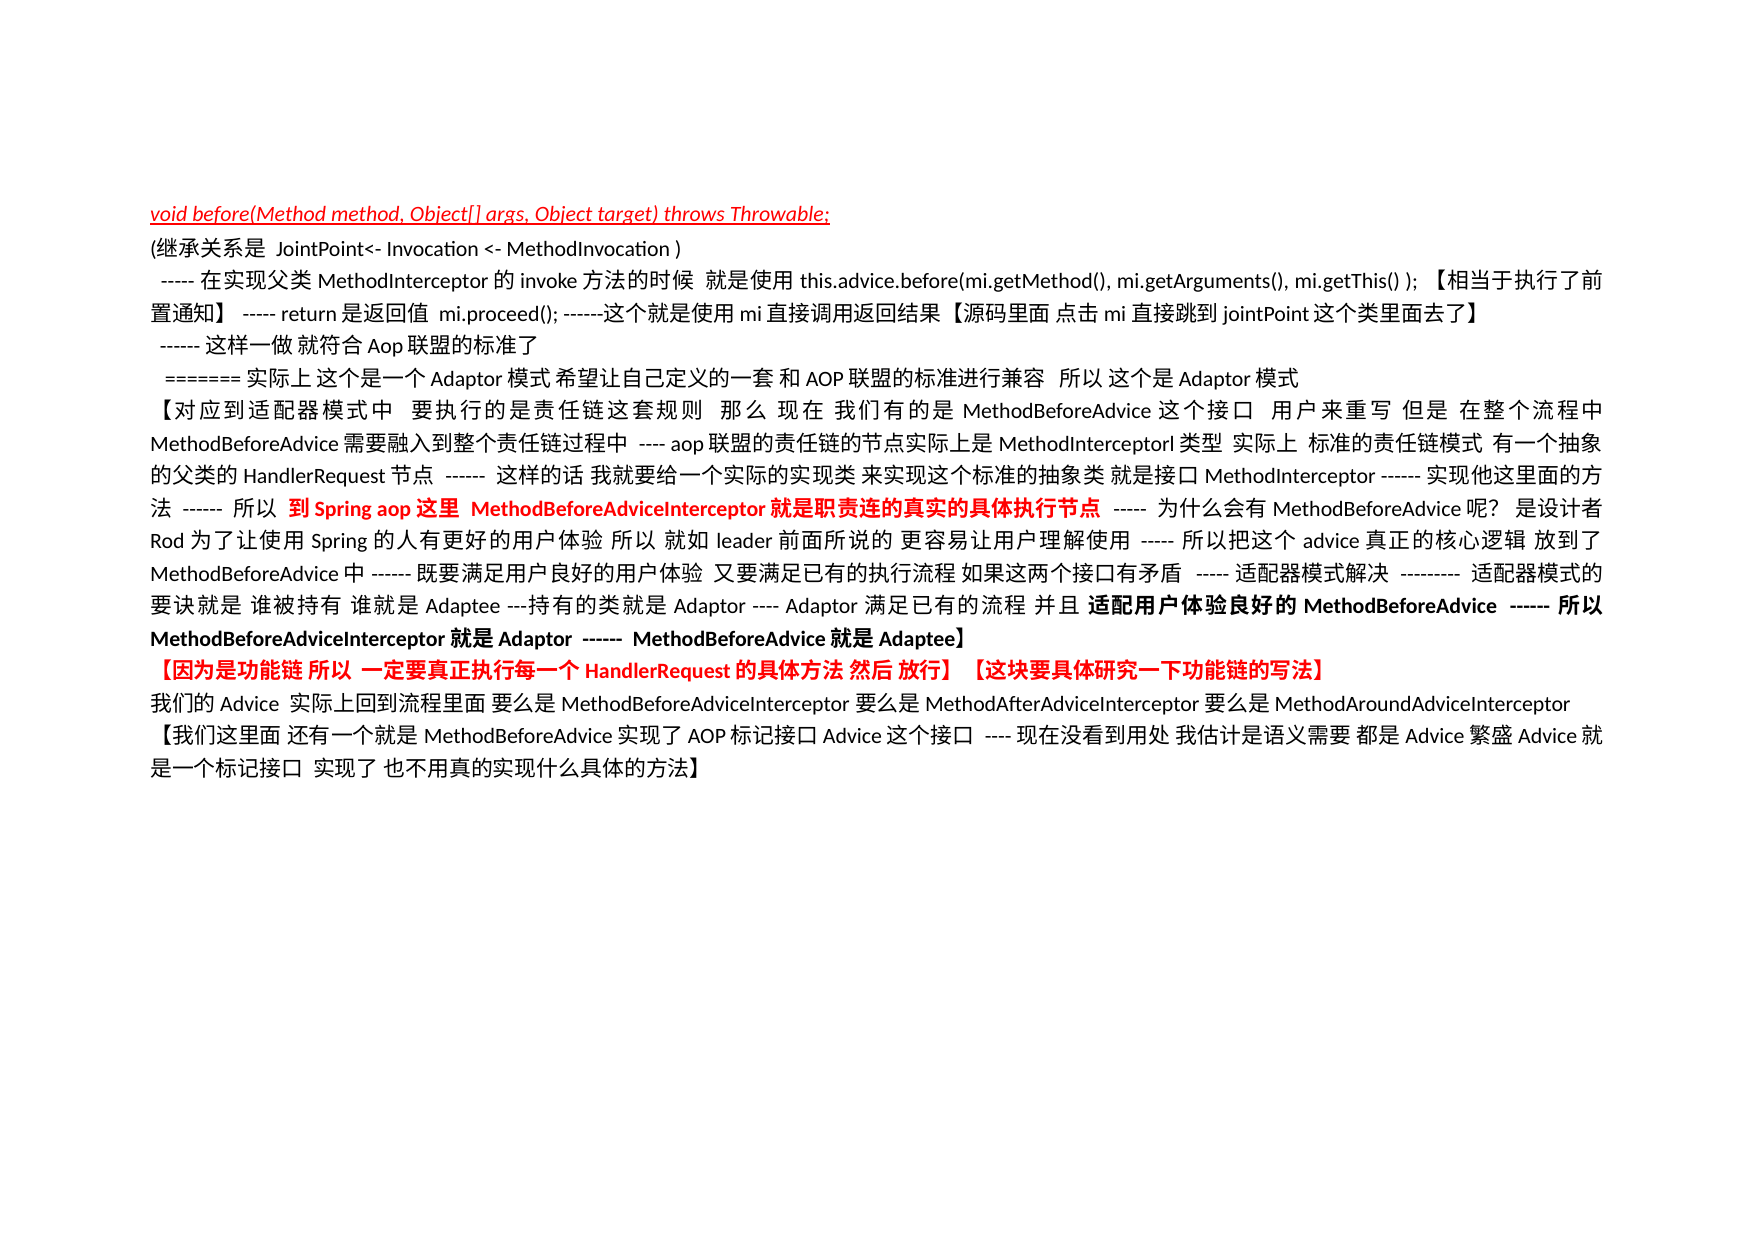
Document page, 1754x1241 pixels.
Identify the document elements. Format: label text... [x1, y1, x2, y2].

text 【因为是功能链 所以 一定要真正执行每一个HandlerRequest的具体方法 然后 放行】【这块要具体研究一下功能链的写法】 [150, 653, 1604, 685]
text 【对应到适配器模式中 要执行的是责任链这套规则 那么 现在 我们有的是MethodBeforeAdvice这个接口 用户来重写 但是 在整个流程中 MethodBeforeAdvice需要融入到整个责任链过程中 ---- aop联盟的责任链的节点实际上是MethodInterceptorl类型 实际上 标准的责任链模式 有一个抽象的父类的HandlerRequest节点 ------ 这样的话 我就要给一个实际的实现类 来实现这个标准的抽象类 就是接口MethodInterceptor ------ 实现他这里面的方法 ------ 所以 到Spring aop这里 MethodBeforeAdviceInterceptor就是职责连的真实的具体执行节点 ----- 为什么会有MethodBeforeAdvice呢？ 是设计者Rod为了让使用Spring的人有更好的用户体验 所以 就如leader前面所说的 更容易让用户理解使用 ----- 所以把这个advice真正的核心逻辑 放到了MethodBeforeAdvice中 ------ 既要满足用户良好的用户体验 又要满足已有的执行流程 如果这两个接口有矛盾 ----- 适配器模式解决 --------- 适配器模式的要诀就是 谁被持有 谁就是Adaptee ---持有的类就是Adaptor ---- Adaptor满足已有的流程 并且 适配用户体验良好的MethodBeforeAdvice ------ 所以 MethodBeforeAdviceInterceptor就是Adaptor ------ MethodBeforeAdvice就是Adaptee】 [150, 393, 1604, 653]
text 【我们这里面 还有一个就是MethodBeforeAdvice实现了AOP标记接口Advice这个接口 ---- 现在没看到用处 我估计是语义需要 都是Advice 繁盛Advice就是一个标记接口 实现了 也不用真的实现什么具体的方法】 [150, 718, 1604, 783]
text ----- 在实现父类MethodInterceptor的invoke方法的时候 就是使用this.advice.before(mi.getMethod(), mi.getArguments(), mi.getThis() ); 【相当于执行了前置通知】 ----- return是返回值 mi.proceed(); ------这个就是使用mi直接调用返回结果【源码里面 点击mi 直接跳到jointPoint这个类里面去了】 [150, 263, 1604, 328]
text ------ 这样一做 就符合Aop联盟的标准了 [150, 328, 1604, 360]
text ======= 实际上 这个是一个Adaptor模式 希望让自己定义的一套 和AOP联盟的标准进行兼容 所以 这个是Adaptor模式 [150, 360, 1604, 393]
text (继承关系是 JointPoint<- Invocation <- MethodInvocation ) [150, 230, 1604, 263]
text 我们的Advice 实际上回到流程里面 要么是MethodBeforeAdviceInterceptor 要么是MethodAfterAdviceInterceptor 要么是MethodAroundAdviceInterceptor [150, 685, 1604, 718]
text void before(Method method, Object[] args, Object target) throws Throwable; [150, 198, 1604, 230]
